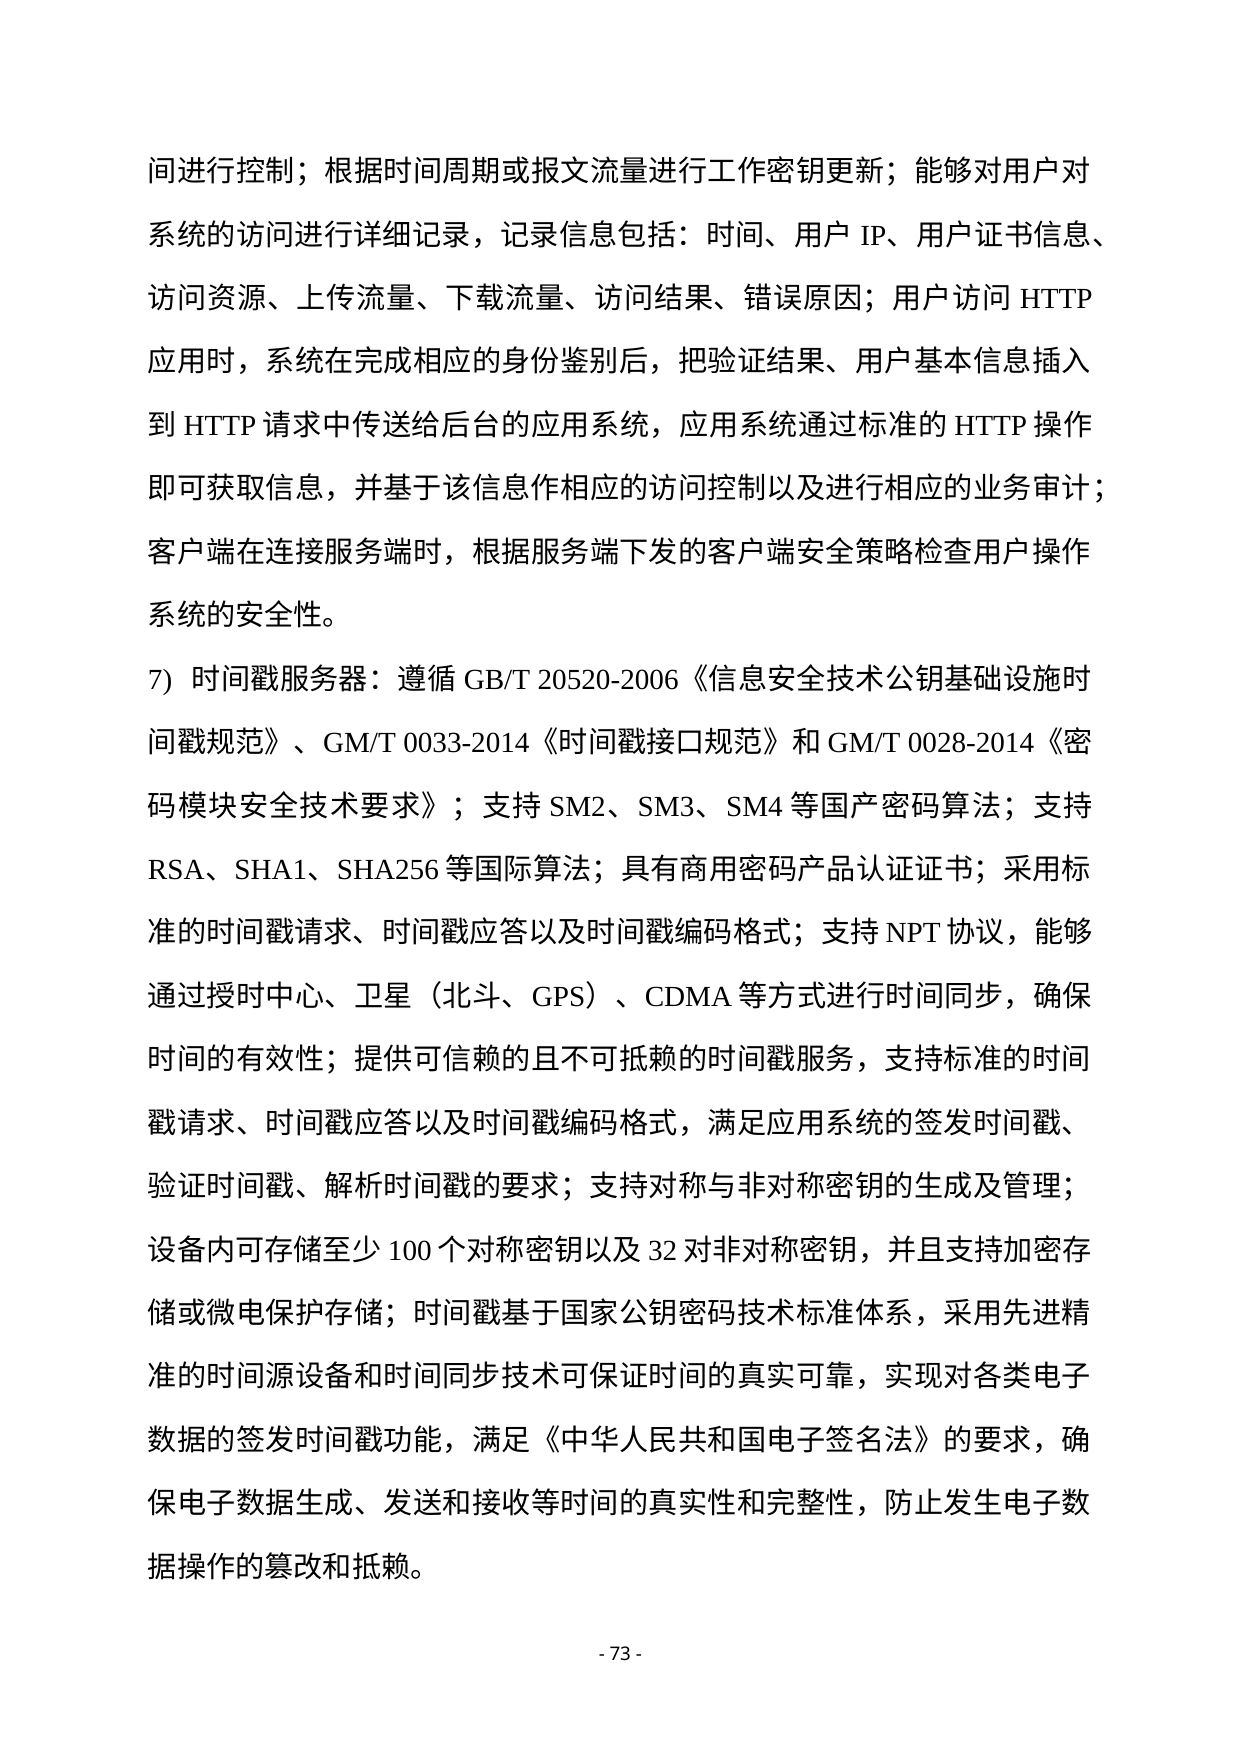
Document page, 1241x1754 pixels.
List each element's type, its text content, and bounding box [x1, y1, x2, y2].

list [148, 148, 1092, 634]
list 时间戳服务器：遵循GB/T 20520-2006《信息安全技术公钥基础设施时间戳规范》、GM/T 0033-2014《时间戳接口规范》和GM/T 0028-2014《密码模块安全技术要求》；支持SM2、SM3、SM4等国产密码算法；支持RSA、SHA1、SHA256等国际算法；具有商用密码产品认证证书；采用标准的时间戳请求、时间戳应答以及时间戳编码格式；支持NPT协议，能够通过授时中心、卫星（北斗、GPS）、CDMA等方式进行时间同步，确保时间的有效性；提供可信赖的且不可抵赖的时间戳服务，支持标准的时间戳请求、时间戳应答以及时间戳编码格式，满足应用系统的签发时间戳、验证时间戳、解析时间戳的要求；支持对称与非对称密钥的生成及管理；设备内可存储至少100个对称密钥以及32对非对称密钥，并且支持加密存储或微电保护存储；时间戳基于国家公钥密码技术标准体系，采用先进精准的时间源设备和时间同步技术可保证时间的真实可靠，实现对各类电子数据的签发时间戳功能，满足《中华人民共和国电子签名法》的要求，确保电子数据生成、发送和接收等时间的真实性和完整性，防止发生电子数据操作的篡改和抵赖。 [148, 655, 1092, 1586]
